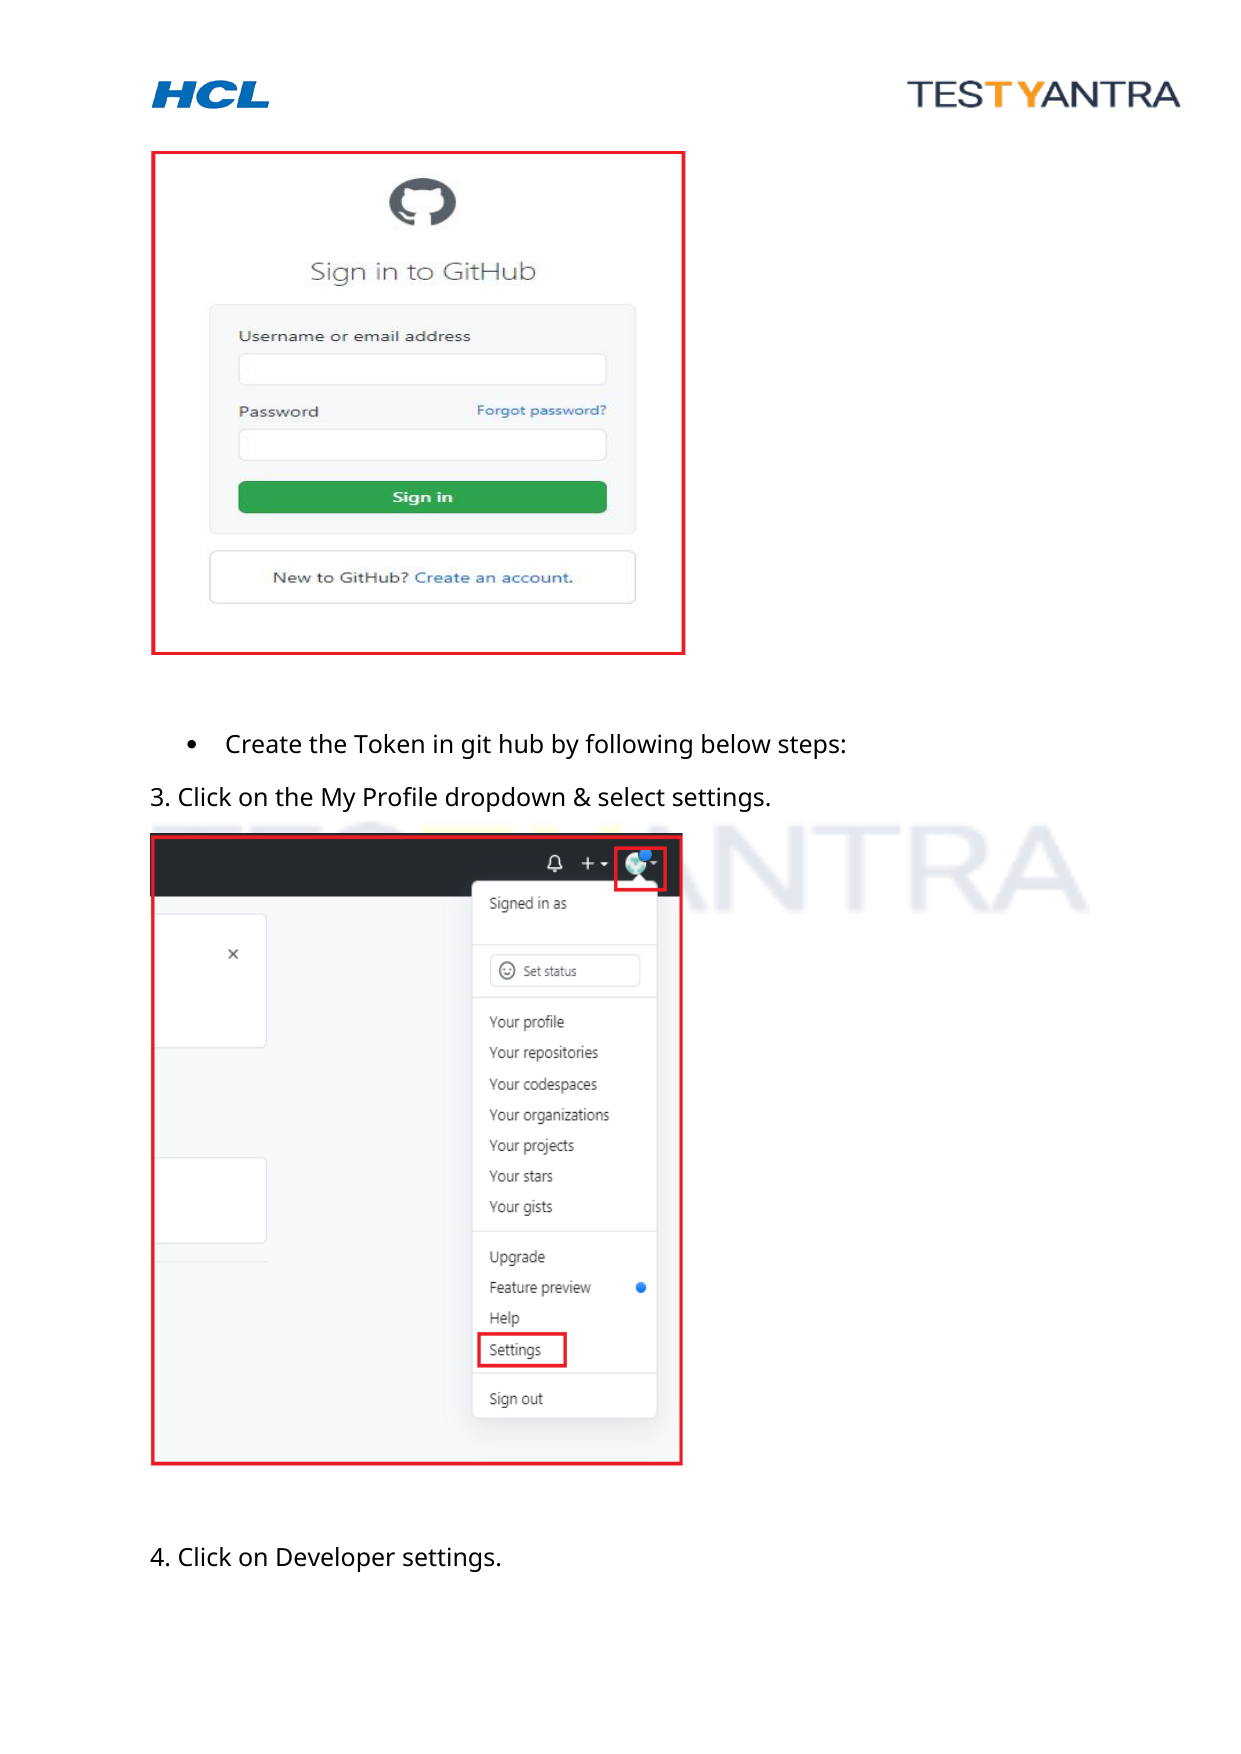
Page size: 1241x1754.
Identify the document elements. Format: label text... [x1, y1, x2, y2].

picture [150, 150, 686, 655]
text 4. Click on Developer settings. [150, 1540, 1090, 1574]
list Create the Token in git hub by following below steps: [187, 726, 1090, 761]
picture [150, 70, 271, 120]
text 3. Click on the My Profile dropdown & select settings. [150, 780, 1090, 814]
picture [906, 76, 1181, 117]
picture [150, 833, 683, 1468]
